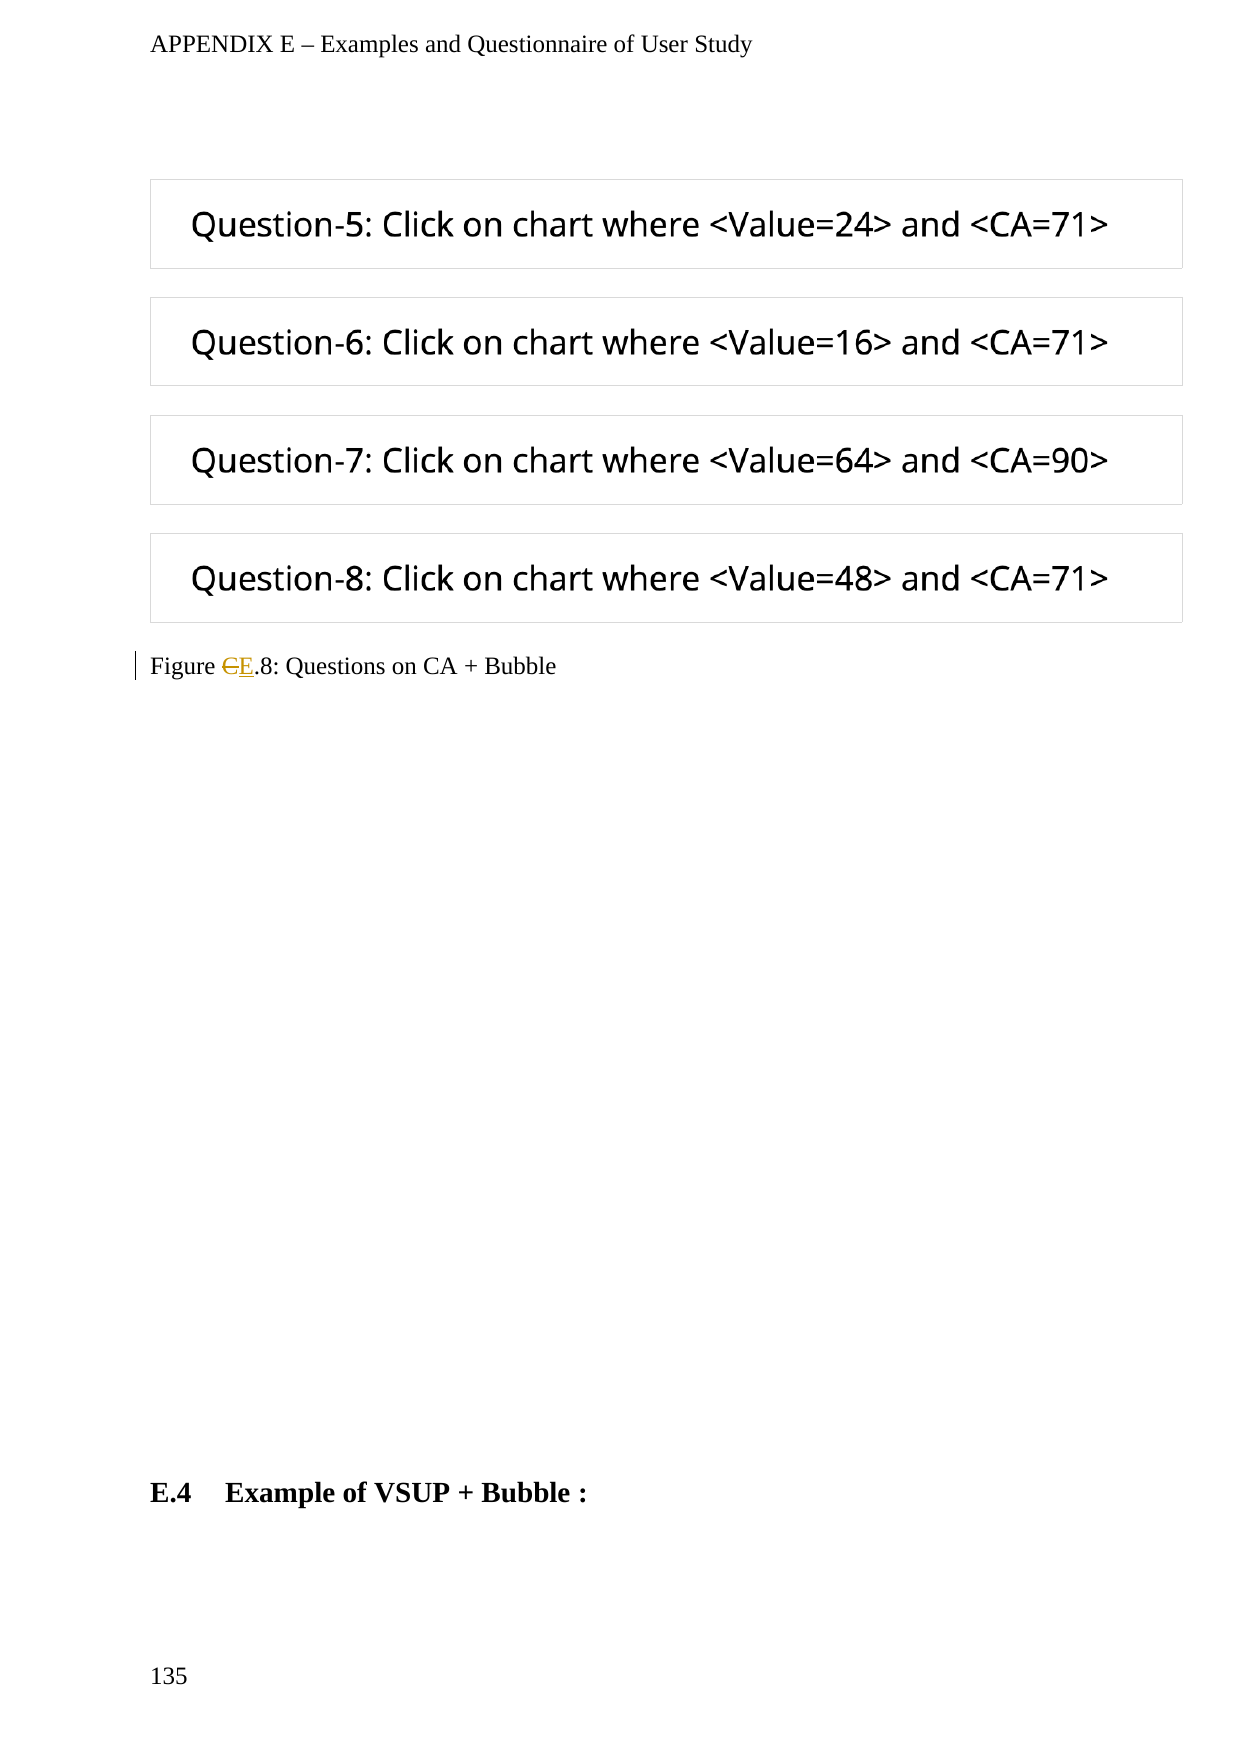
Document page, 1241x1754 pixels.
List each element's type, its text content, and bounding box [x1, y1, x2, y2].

text E.4 Example of VSUP + Bubble : [150, 1475, 1090, 1508]
picture [151, 180, 1182, 268]
picture [151, 298, 1182, 385]
picture [151, 534, 1182, 622]
picture [151, 416, 1182, 504]
text Figure .8: Questions on CA + Bubble [150, 651, 1090, 679]
